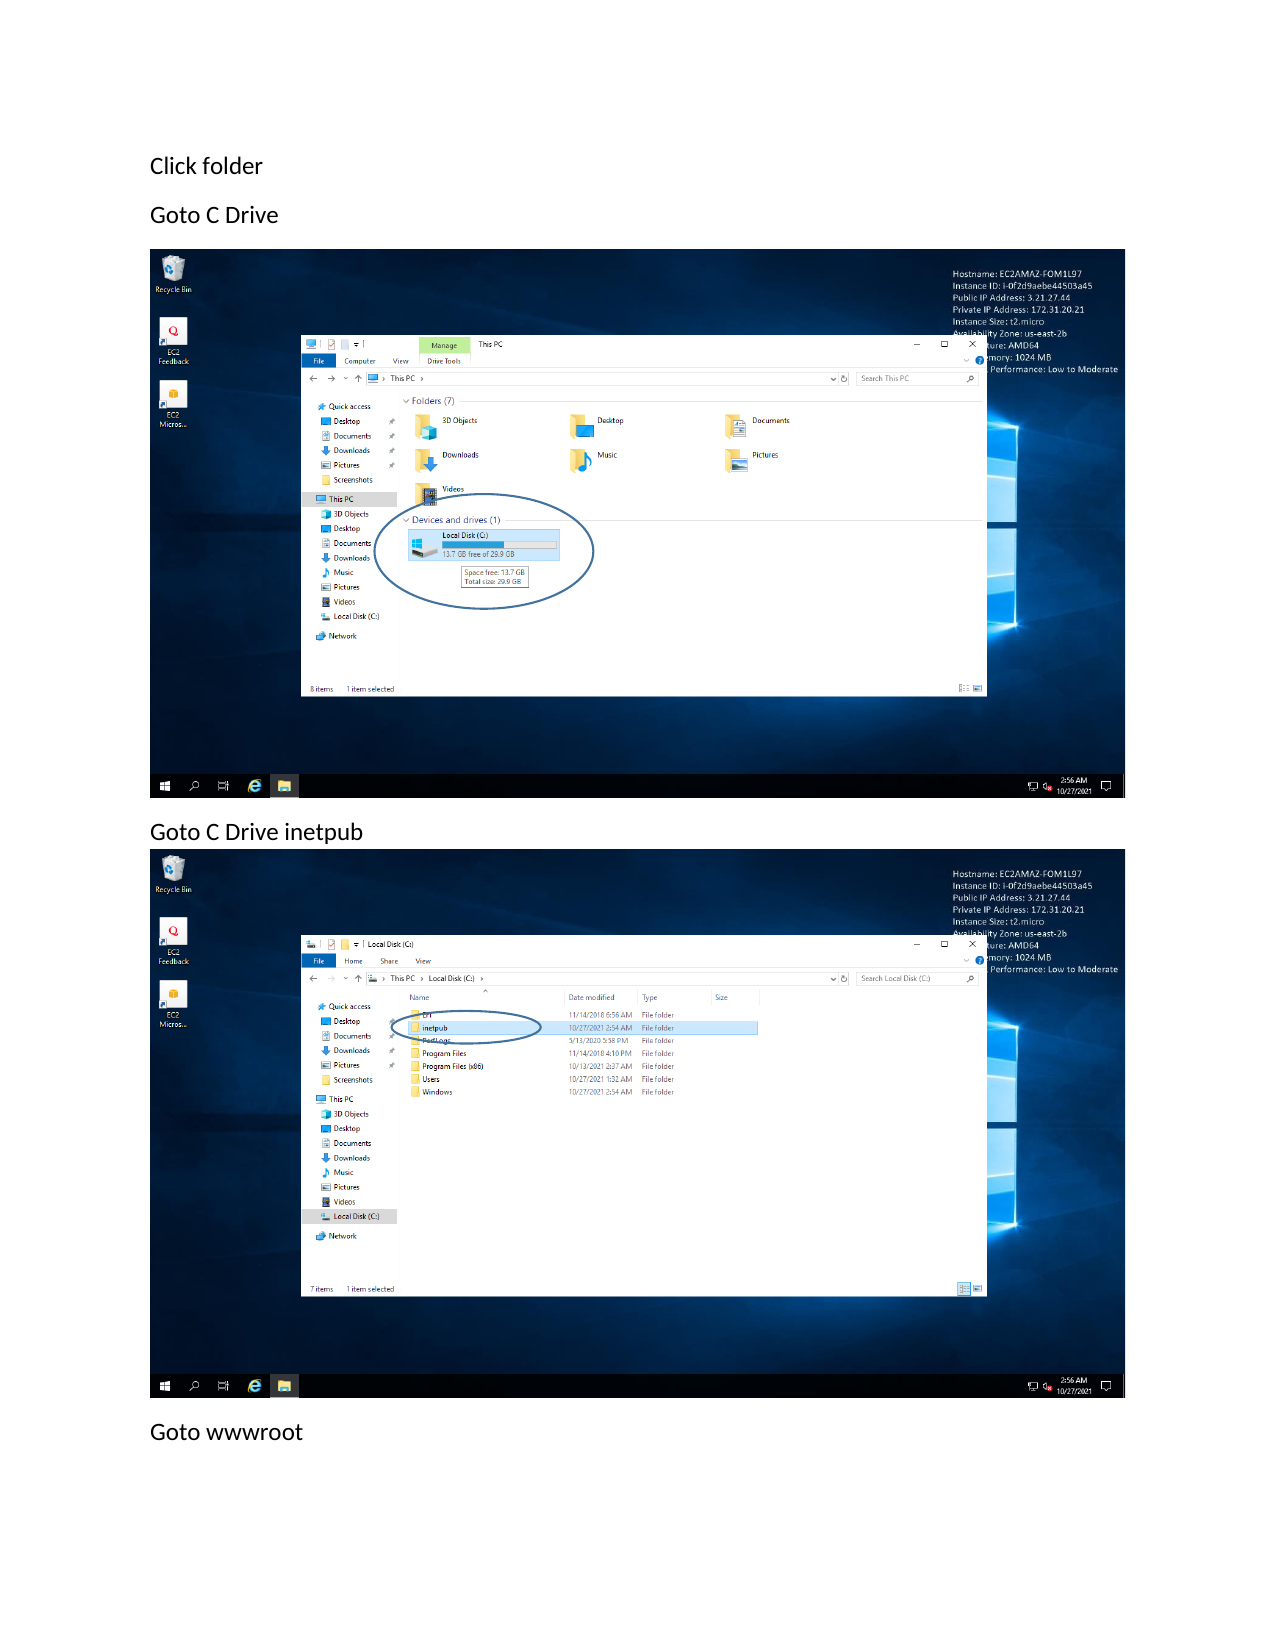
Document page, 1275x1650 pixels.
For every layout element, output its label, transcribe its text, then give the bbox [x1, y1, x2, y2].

picture [150, 249, 1125, 798]
text Goto C Drive [150, 199, 1125, 230]
picture [150, 849, 1125, 1398]
text Goto C Drive inetpub [150, 816, 1125, 849]
text Goto wwwroot [150, 1416, 1125, 1447]
text Click folder [150, 150, 1125, 181]
